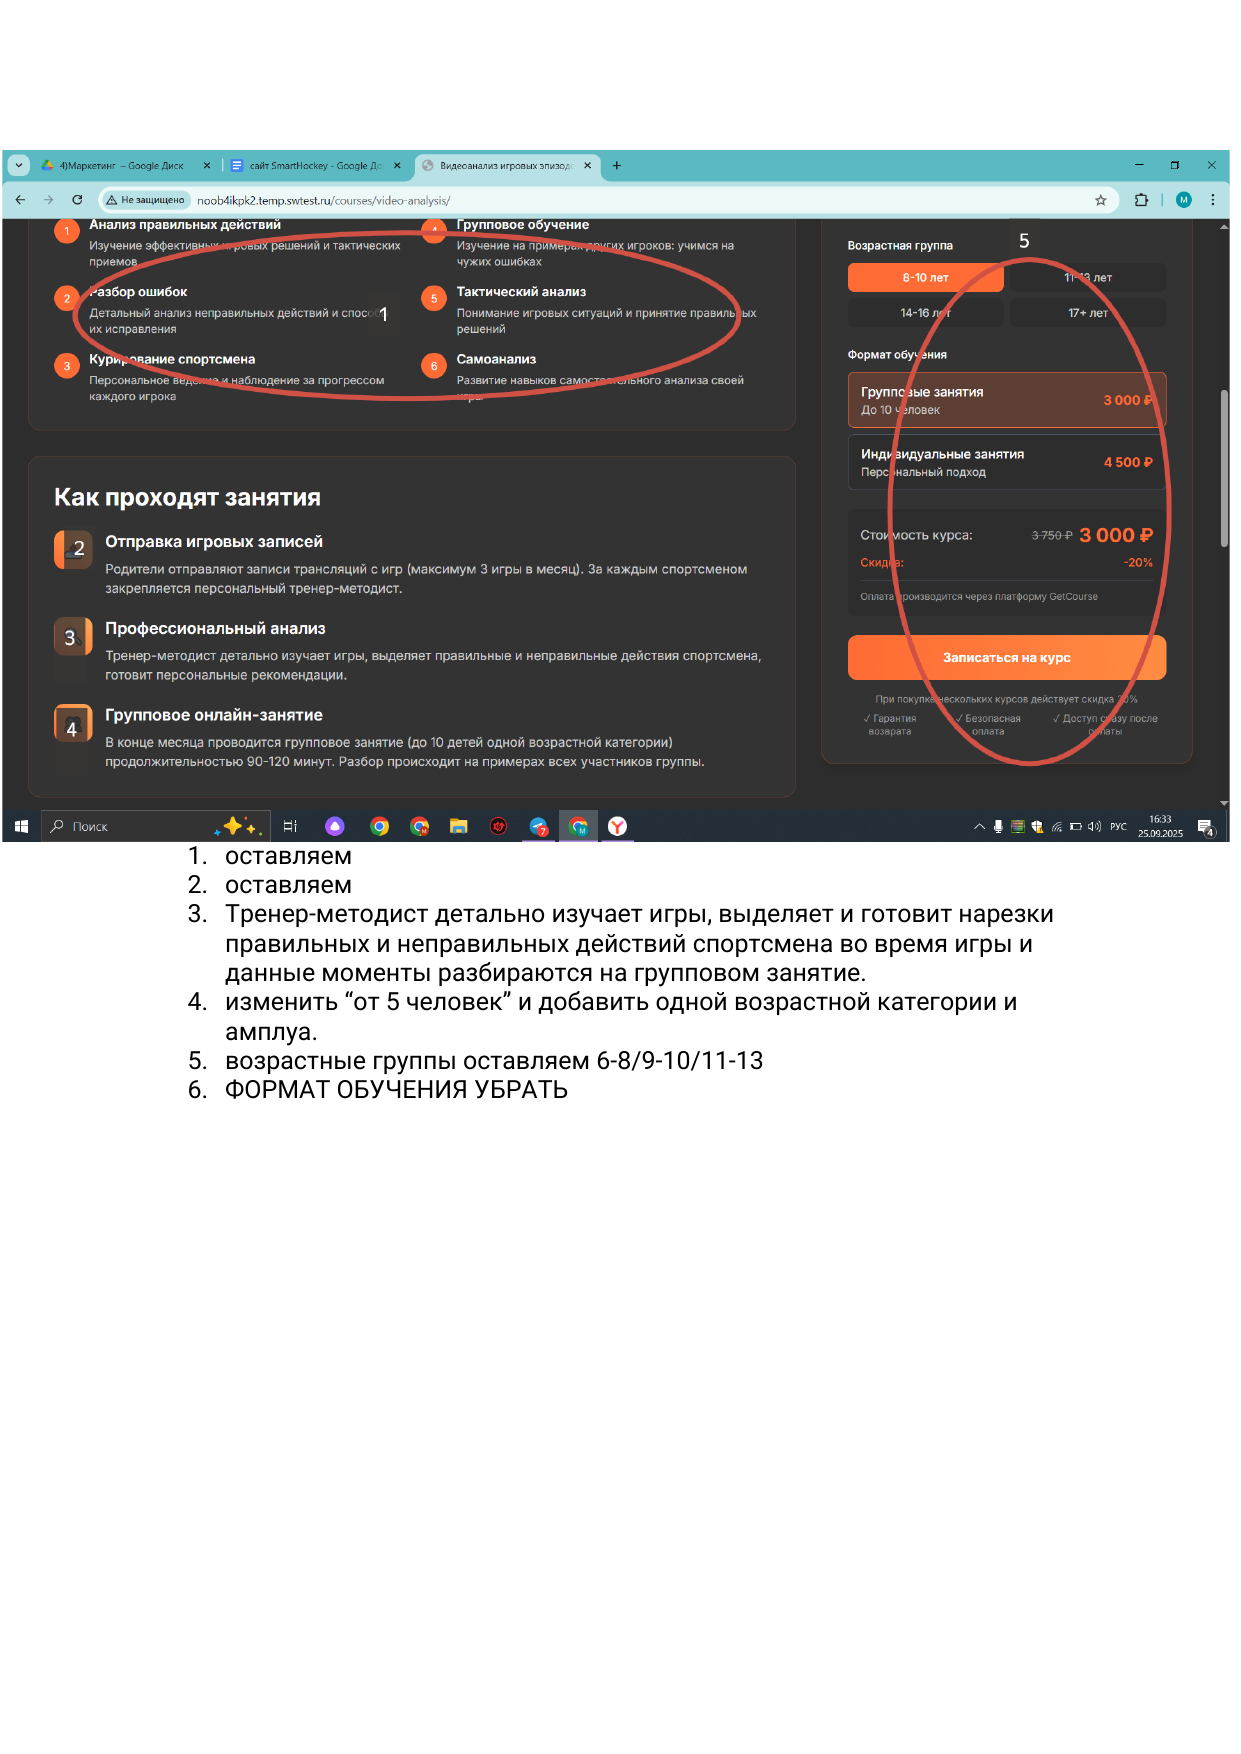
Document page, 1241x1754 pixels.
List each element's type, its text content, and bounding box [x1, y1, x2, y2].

list ФОРМАТ ОБУЧЕНИЯ УБРАТЬ [187, 1075, 1090, 1104]
list Тренер-методист детально изучает игры, выделяет и готовит нарезки правильных и неправильных действий спортсмена во время игры и данные моменты разбираются на групповом занятие. [187, 900, 1090, 987]
list возрастные группы оставляем 6-8/9-10/11-13 [187, 1046, 1090, 1075]
list оставляем [187, 842, 1090, 870]
list оставляем [187, 870, 1090, 900]
list изменить “от 5 человек” и добавить одной возрастной категории и амплуа. [187, 987, 1090, 1046]
picture [2, 150, 1230, 842]
